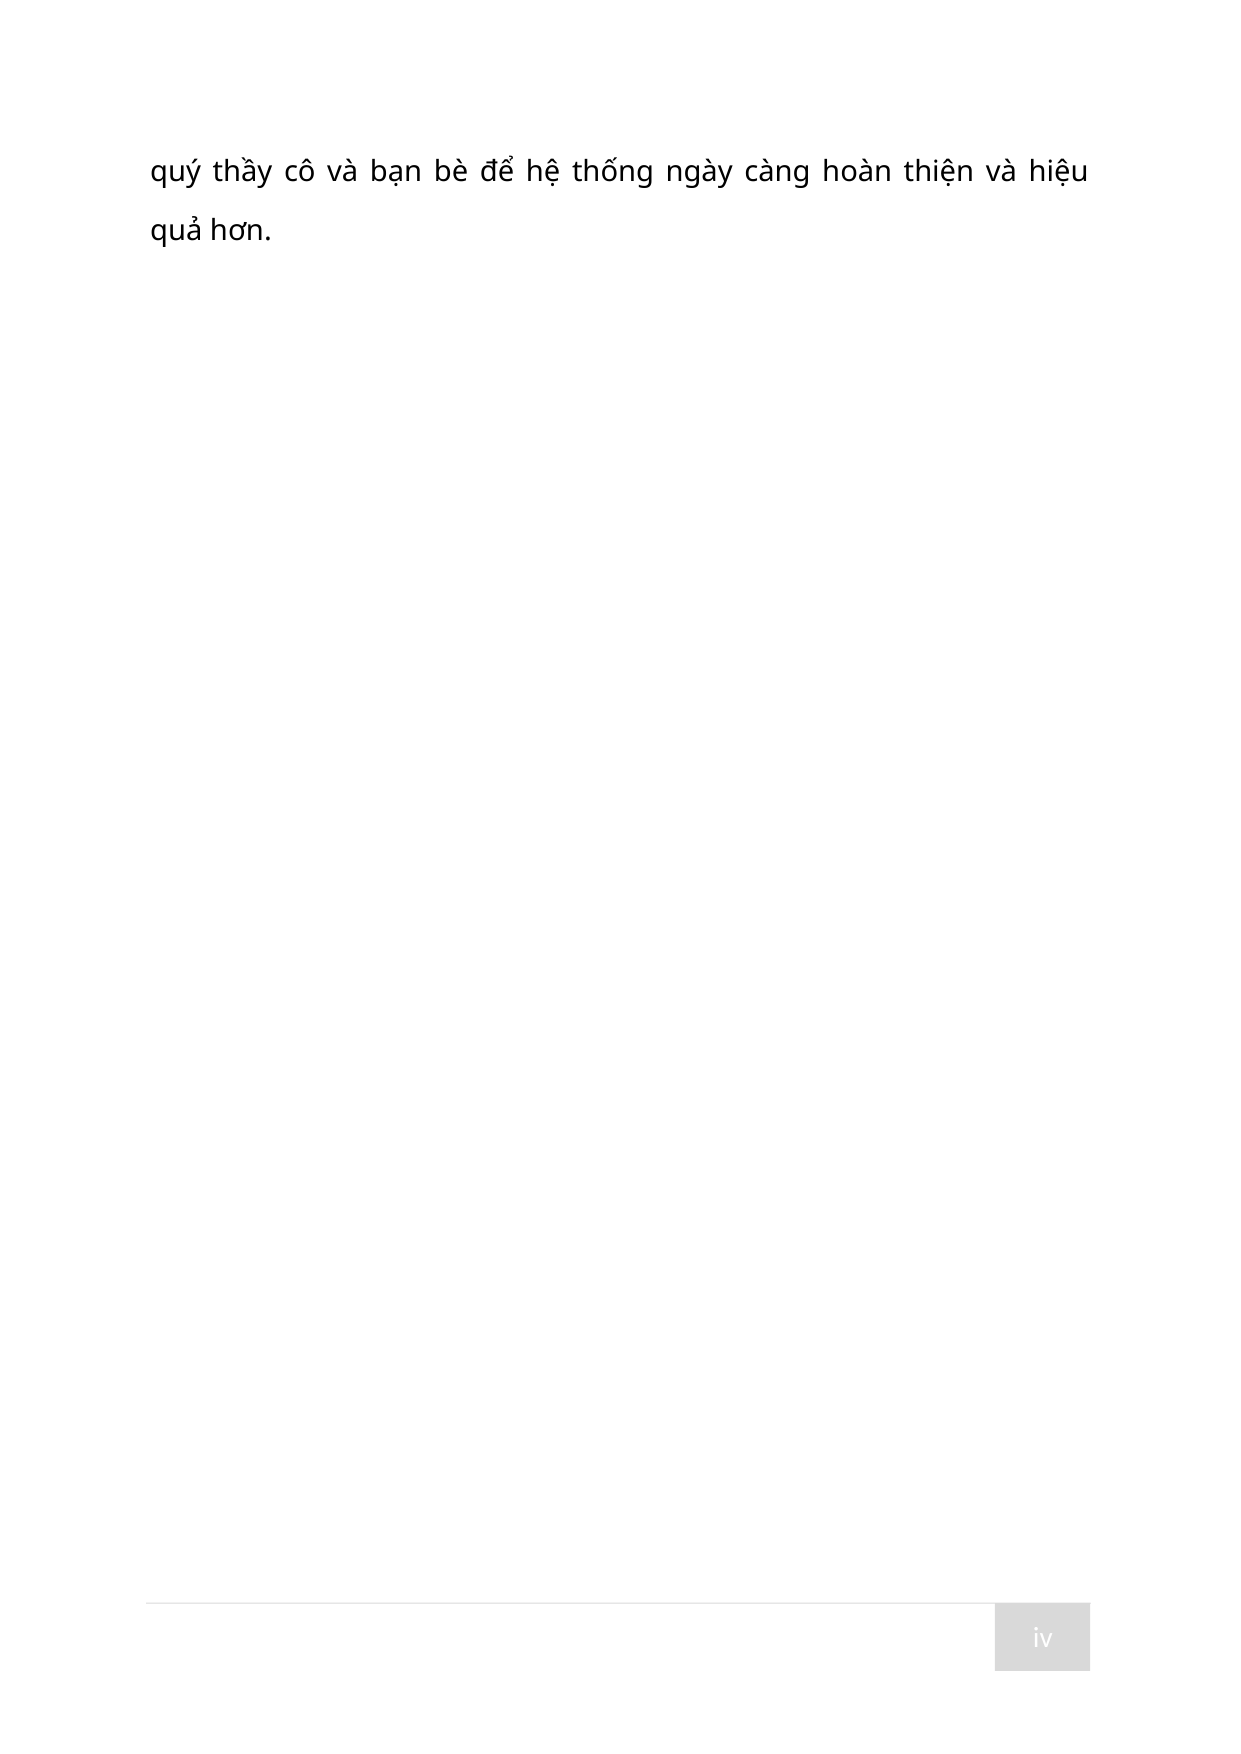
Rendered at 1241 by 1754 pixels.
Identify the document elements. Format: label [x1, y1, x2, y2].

text [150, 150, 1090, 249]
